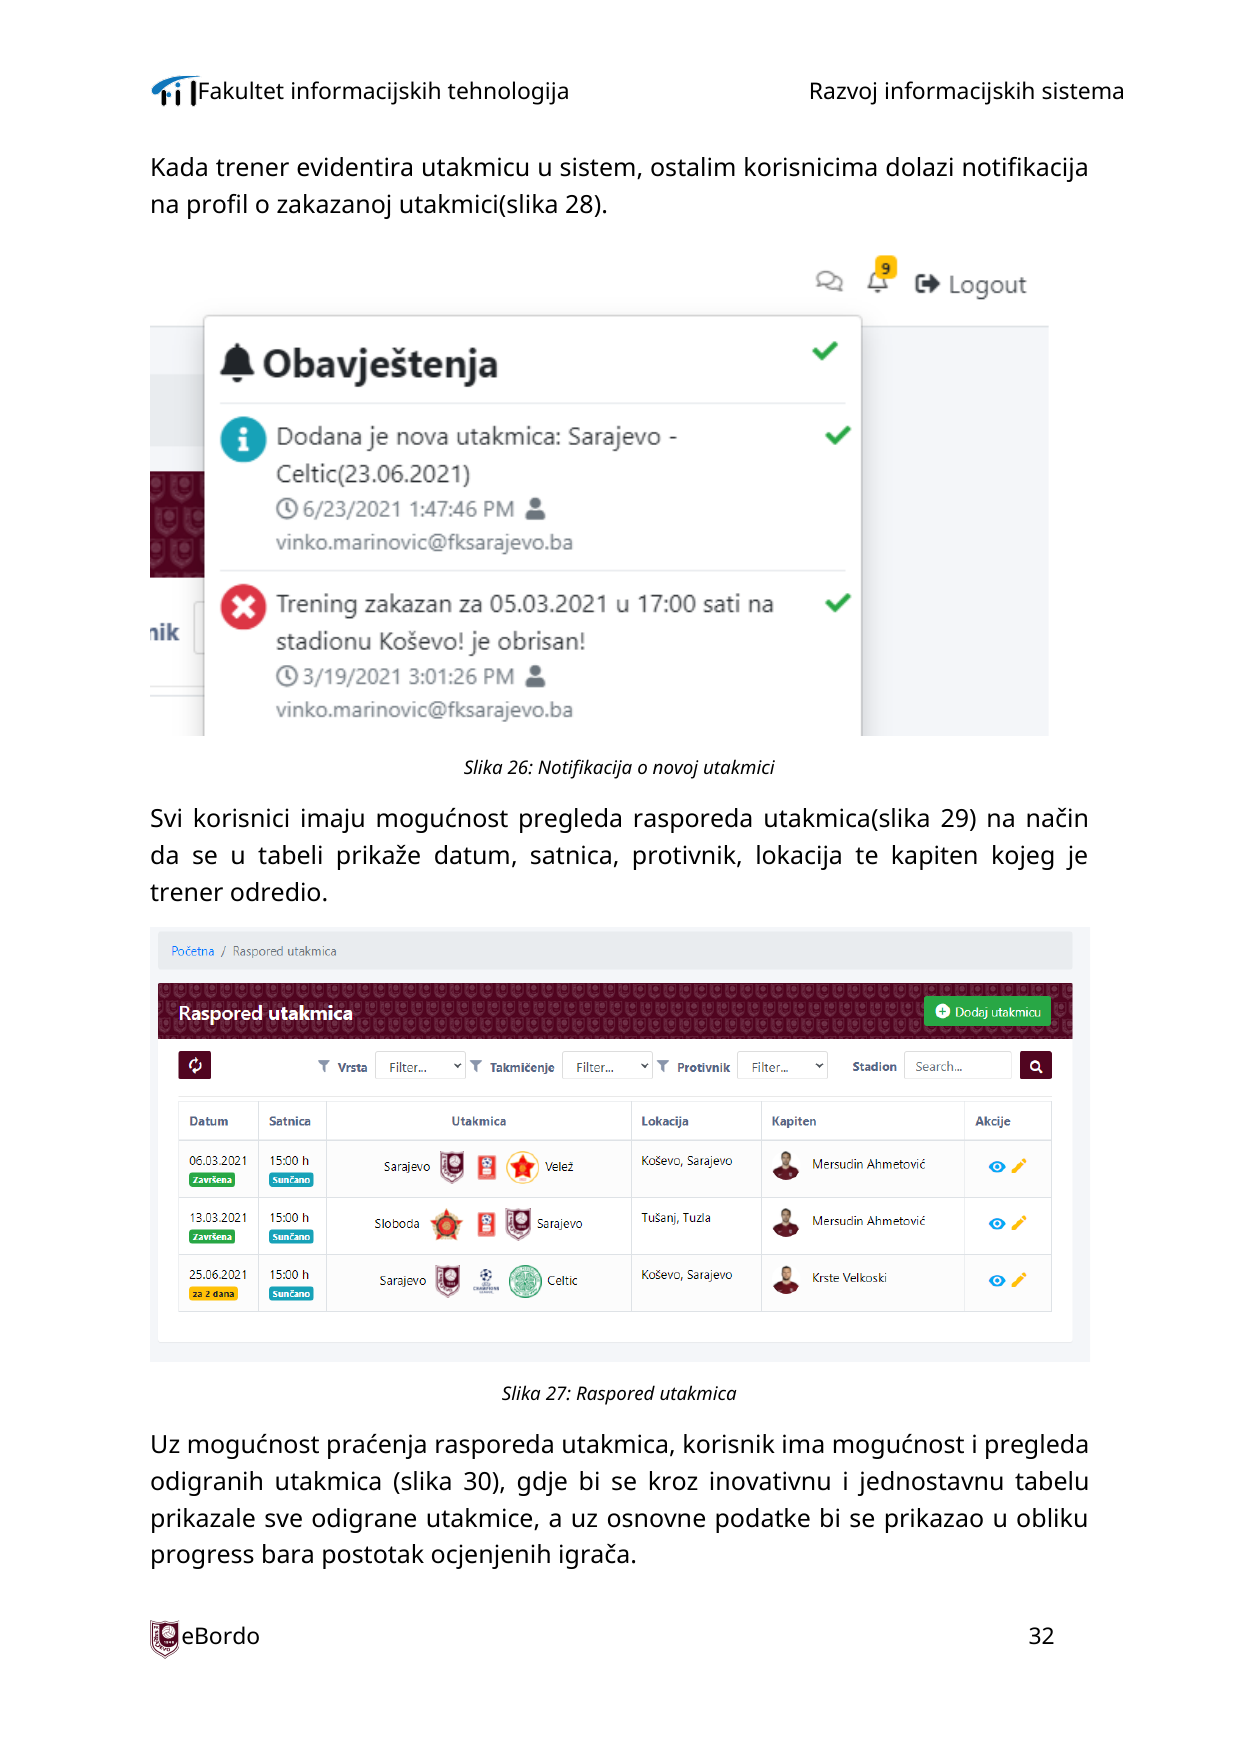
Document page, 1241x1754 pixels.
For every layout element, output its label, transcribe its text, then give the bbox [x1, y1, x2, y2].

picture [150, 75, 202, 107]
picture [150, 1620, 180, 1659]
picture [150, 927, 1091, 1362]
text Kada trener evidentira utakmicu u sistem, ostalim korisnicima dolazi notifikacija na profil o zakazanoj utakmici(slika 28). [150, 150, 1090, 221]
text Uz mogućnost praćenja rasporeda utakmica, korisnik ima mogućnost i pregleda odigranih utakmica (slika 30), gdje bi se kroz inovativnu i jednostavnu tabelu prikazale sve odigrane utakmice, a uz osnovne podatke bi se prikazao u obliku progress bara postotak ocjenjenih igrača. [150, 1427, 1090, 1571]
text Slika 26: Notifikacija o novoj utakmici [150, 754, 1090, 780]
picture [150, 240, 1049, 736]
text Slika 27: Raspored utakmica [150, 1380, 1090, 1406]
text Svi korisnici imaju mogućnost pregleda rasporeda utakmica(slika 29) na način da se u tabeli prikaže datum, satnica, protivnik, lokacija te kapiten kojeg je trener odredio. [150, 801, 1090, 908]
